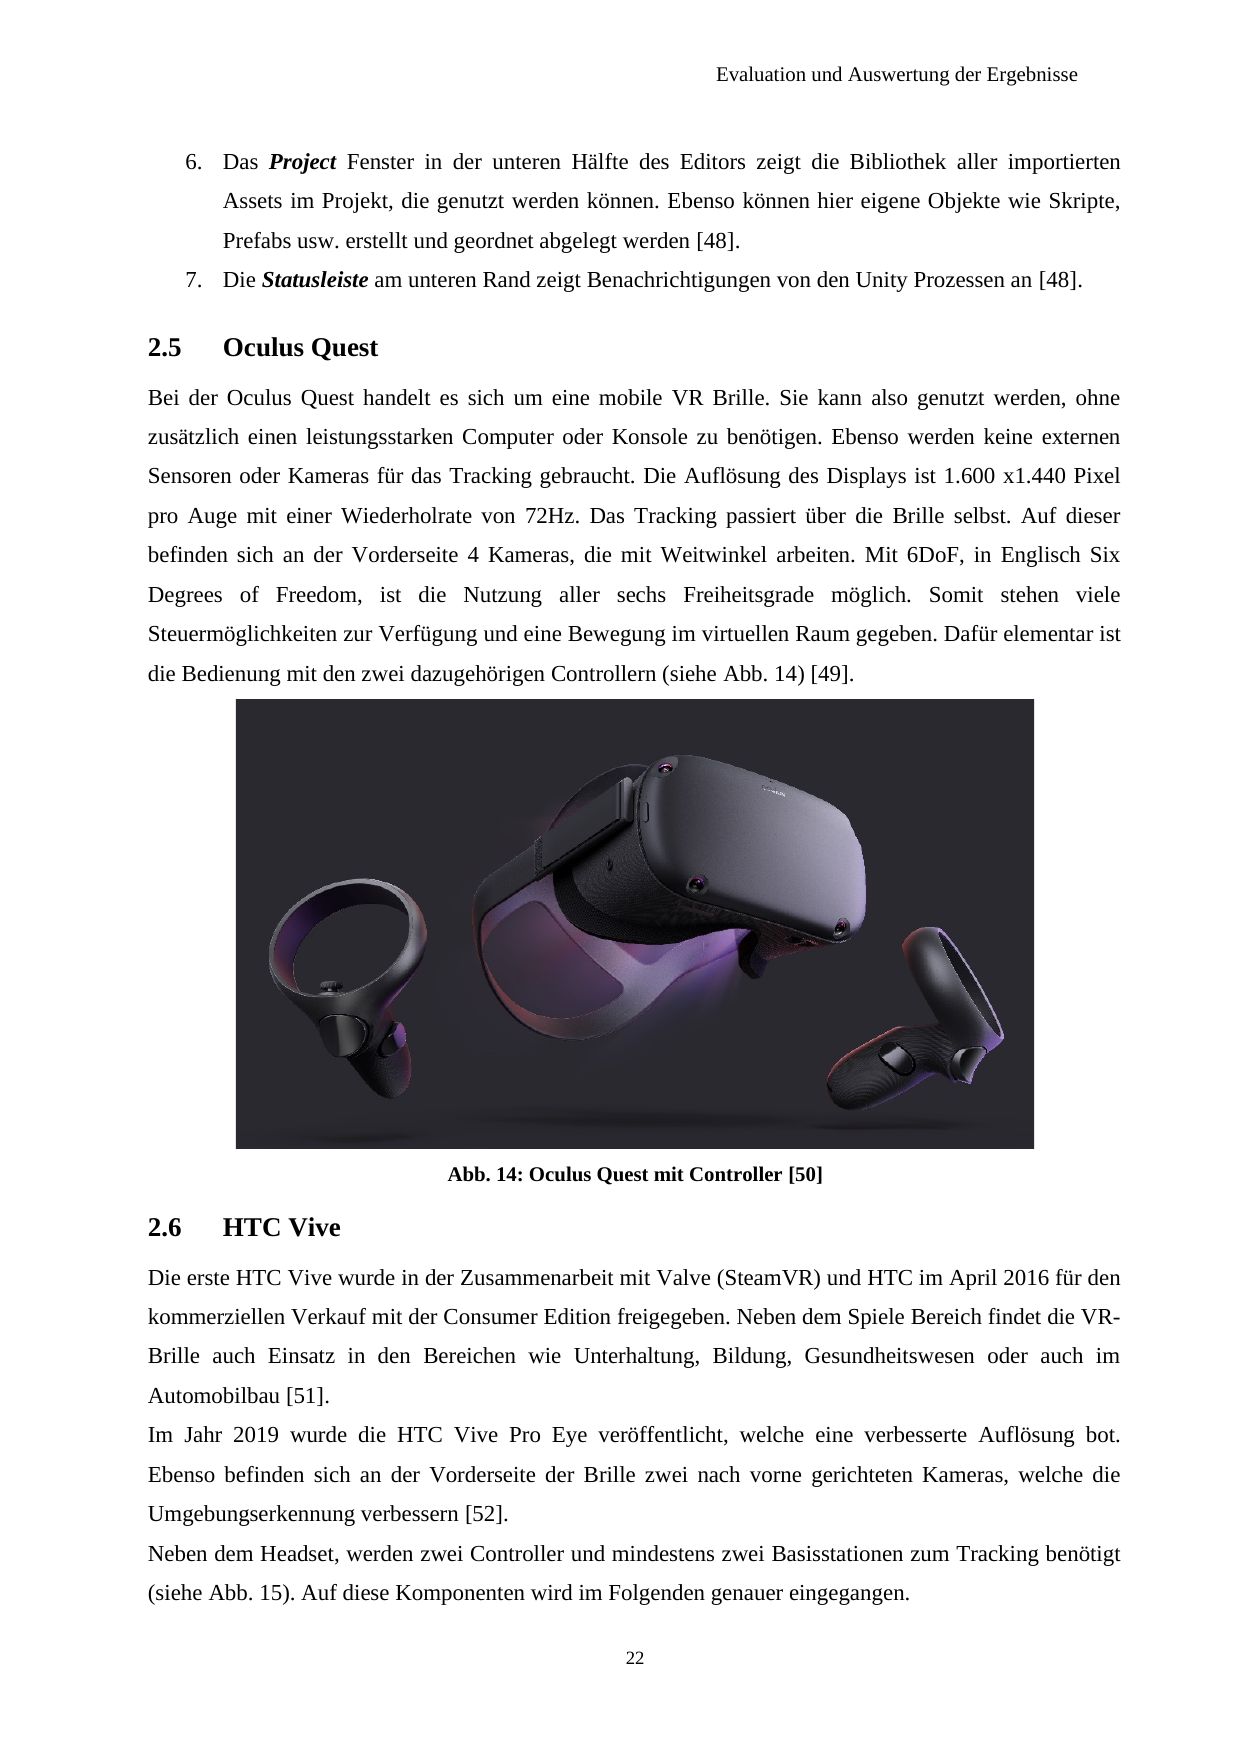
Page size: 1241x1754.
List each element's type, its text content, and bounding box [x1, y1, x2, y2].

subtitle Oculus Quest [148, 331, 1122, 362]
subtitle HTC Vive [148, 1211, 1122, 1242]
list Die Statusleiste am unteren Rand zeigt Benachrichtigungen von den Unity Prozessen an . [185, 266, 1122, 292]
text Bei der Oculus Quest handelt es sich um eine mobile VR Brille. Sie kann also genutzt werden, ohne zusätzlich einen leistungsstarken Computer oder Konsole zu benötigen. Ebenso werden keine externen Sensoren oder Kameras für das Tracking gebraucht. Die Auflösung des Displays ist 1.600 x1.440 Pixel pro Auge mit einer Wiederholrate von 72Hz. Das Tracking passiert über die Brille selbst. Auf dieser befinden sich an der Vorderseite 4 Kameras, die mit Weitwinkel arbeiten. Mit 6DoF, in Englisch Six Degrees of Freedom, ist die Nutzung aller sechs Freiheitsgrade möglich. Somit stehen viele Steuermöglichkeiten zur Verfügung und eine Bewegung im virtuellen Raum gegeben. Dafür elementar ist die Bedienung mit den zwei dazugehörigen Controllern (siehe Abb. 14) . [148, 383, 1122, 686]
text Die erste HTC Vive wurde in der Zusammenarbeit mit Valve (SteamVR) und HTC im April 2016 für den kommerziellen Verkauf mit der Consumer Edition freigegeben. Neben dem Spiele Bereich findet die VR-Brille auch Einsatz in den Bereichen wie Unterhaltung, Bildung, Gesundheitswesen oder auch im Automobilbau . [148, 1263, 1122, 1408]
text Abb. 14: Oculus Quest mit Controller [148, 1162, 1122, 1186]
text Im Jahr 2019 wurde die HTC Vive Pro Eye veröffentlicht, welche eine verbesserte Auflösung bot. Ebenso befinden sich an der Vorderseite der Brille zwei nach vorne gerichteten Kameras, welche die Umgebungserkennung verbessern . [148, 1421, 1122, 1527]
text Neben dem Headset, werden zwei Controller und mindestens zwei Basisstationen zum Tracking benötigt (siehe Abb. 15). Auf diese Komponenten wird im Folgenden genauer eingegangen. [148, 1540, 1122, 1606]
list Das Project Fenster in der unteren Hälfte des Editors zeigt die Bibliothek aller importierten Assets im Projekt, die genutzt werden können. Ebenso können hier eigene Objekte wie Skripte, Prefabs usw. erstellt und geordnet abgelegt werden . [185, 148, 1122, 253]
picture [235, 699, 1035, 1149]
